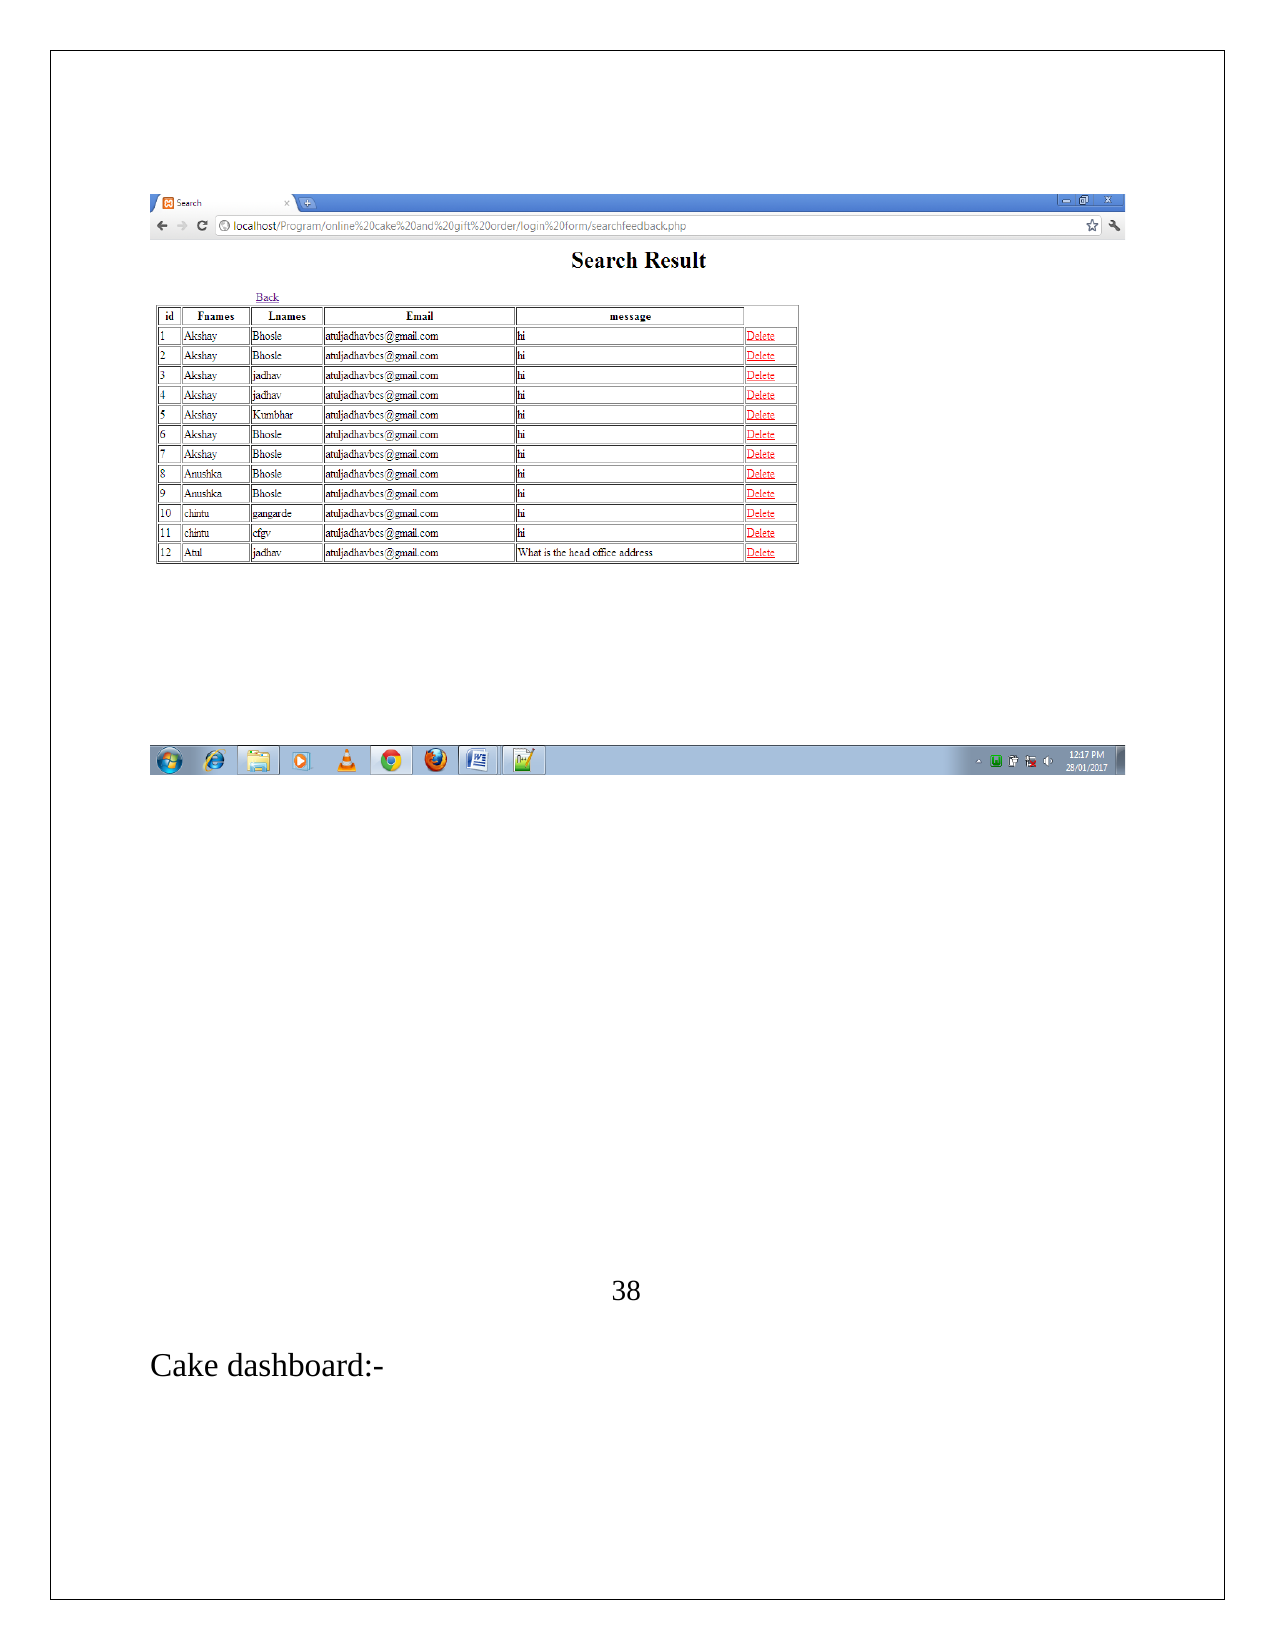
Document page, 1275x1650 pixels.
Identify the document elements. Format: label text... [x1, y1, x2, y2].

text 38 [150, 1273, 1125, 1307]
picture [150, 194, 1125, 775]
text Cake dashboard:- [150, 1345, 1125, 1383]
